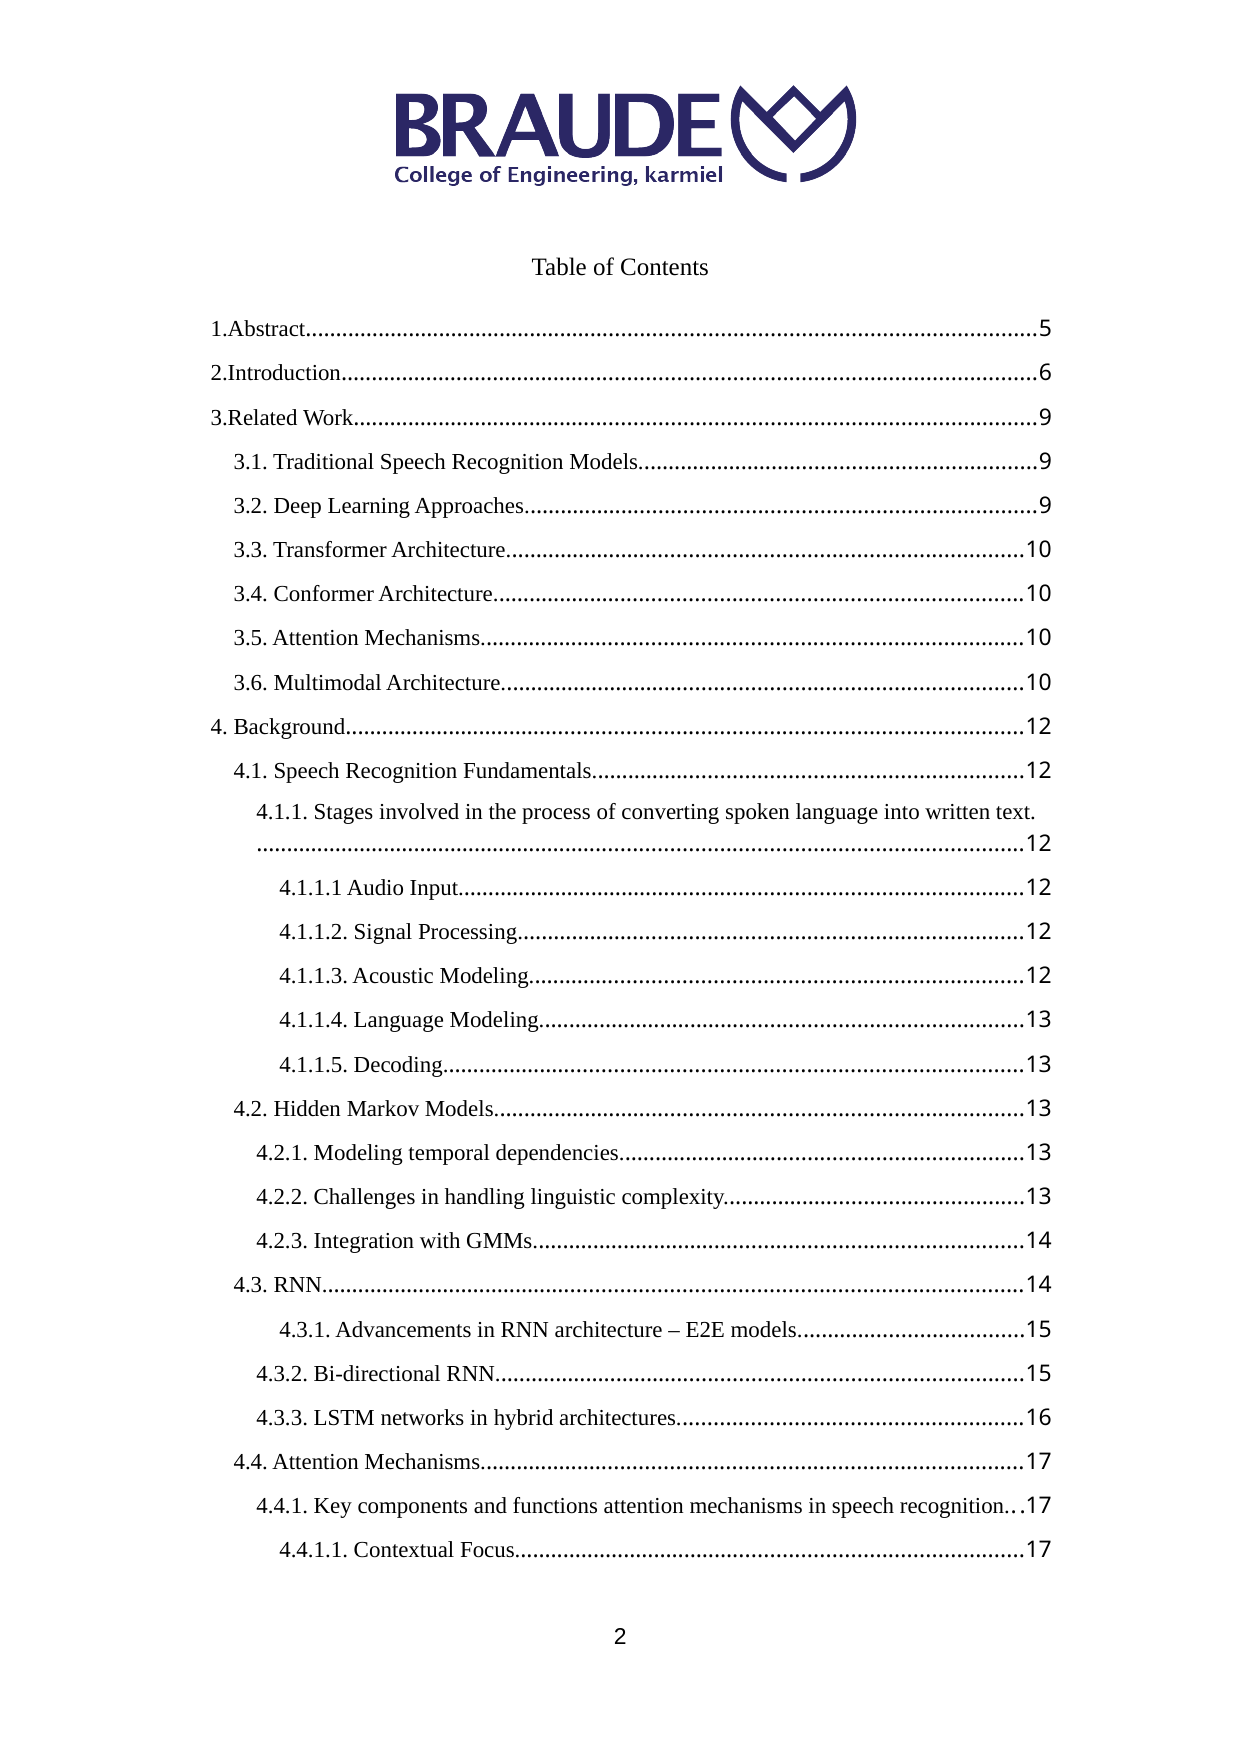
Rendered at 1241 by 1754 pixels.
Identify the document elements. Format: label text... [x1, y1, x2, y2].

text 4.3.1. Advancements in RNN architecture – E2E models. 15 [279, 1313, 1053, 1344]
text 4.2. Hidden Markov Models. 13 [233, 1092, 1053, 1123]
text 3.3. Transformer Architecture. 10 [233, 533, 1053, 564]
text 4.1.1.3. Acoustic Modeling. 12 [279, 959, 1053, 991]
text 4.3.3. LSTM networks in hybrid architectures. 16 [256, 1401, 1053, 1432]
text 3.2. Deep Learning Approaches. 9 [233, 489, 1053, 520]
text Table of Contents [187, 252, 1053, 281]
text 4.1.1.4. Language Modeling. 13 [279, 1003, 1053, 1035]
text 4.3.2. Bi-directional RNN. 15 [256, 1357, 1053, 1388]
text 4.1.1. Stages involved in the process of converting spoken language into written text. 12 [256, 798, 1053, 858]
text 1.Abstract 5 [210, 312, 1053, 343]
text 3.5. Attention Mechanisms. 10 [233, 621, 1053, 652]
text 3.1. Traditional Speech Recognition Models. 9 [233, 444, 1053, 476]
text 3.Related Work 9 [210, 400, 1053, 432]
text 2.Introduction 6 [210, 356, 1053, 387]
text 4.4. Attention Mechanisms. 17 [233, 1445, 1053, 1476]
text 4.2.3. Integration with GMMs. 14 [256, 1224, 1053, 1256]
text 4.3. RNN. 14 [233, 1268, 1053, 1300]
text 4.2.1. Modeling temporal dependencies. 13 [256, 1136, 1053, 1167]
text 4.4.1. Key components and functions attention mechanisms in speech recognition. 17 [256, 1489, 1053, 1521]
text 4.1. Speech Recognition Fundamentals. 12 [233, 754, 1053, 785]
text 3.4. Conformer Architecture. 10 [233, 577, 1053, 608]
picture [369, 73, 871, 193]
text 3.6. Multimodal Architecture. 10 [233, 665, 1053, 697]
text 4. Background 12 [210, 709, 1053, 741]
text 4.1.1.1 Audio Input. 12 [279, 871, 1053, 902]
text 4.4.1.1. Contextual Focus. 17 [279, 1533, 1053, 1565]
text 4.1.1.2. Signal Processing. 12 [279, 915, 1053, 946]
text 4.2.2. Challenges in handling linguistic complexity. 13 [256, 1180, 1053, 1211]
text 4.1.1.5. Decoding. 13 [279, 1048, 1053, 1079]
